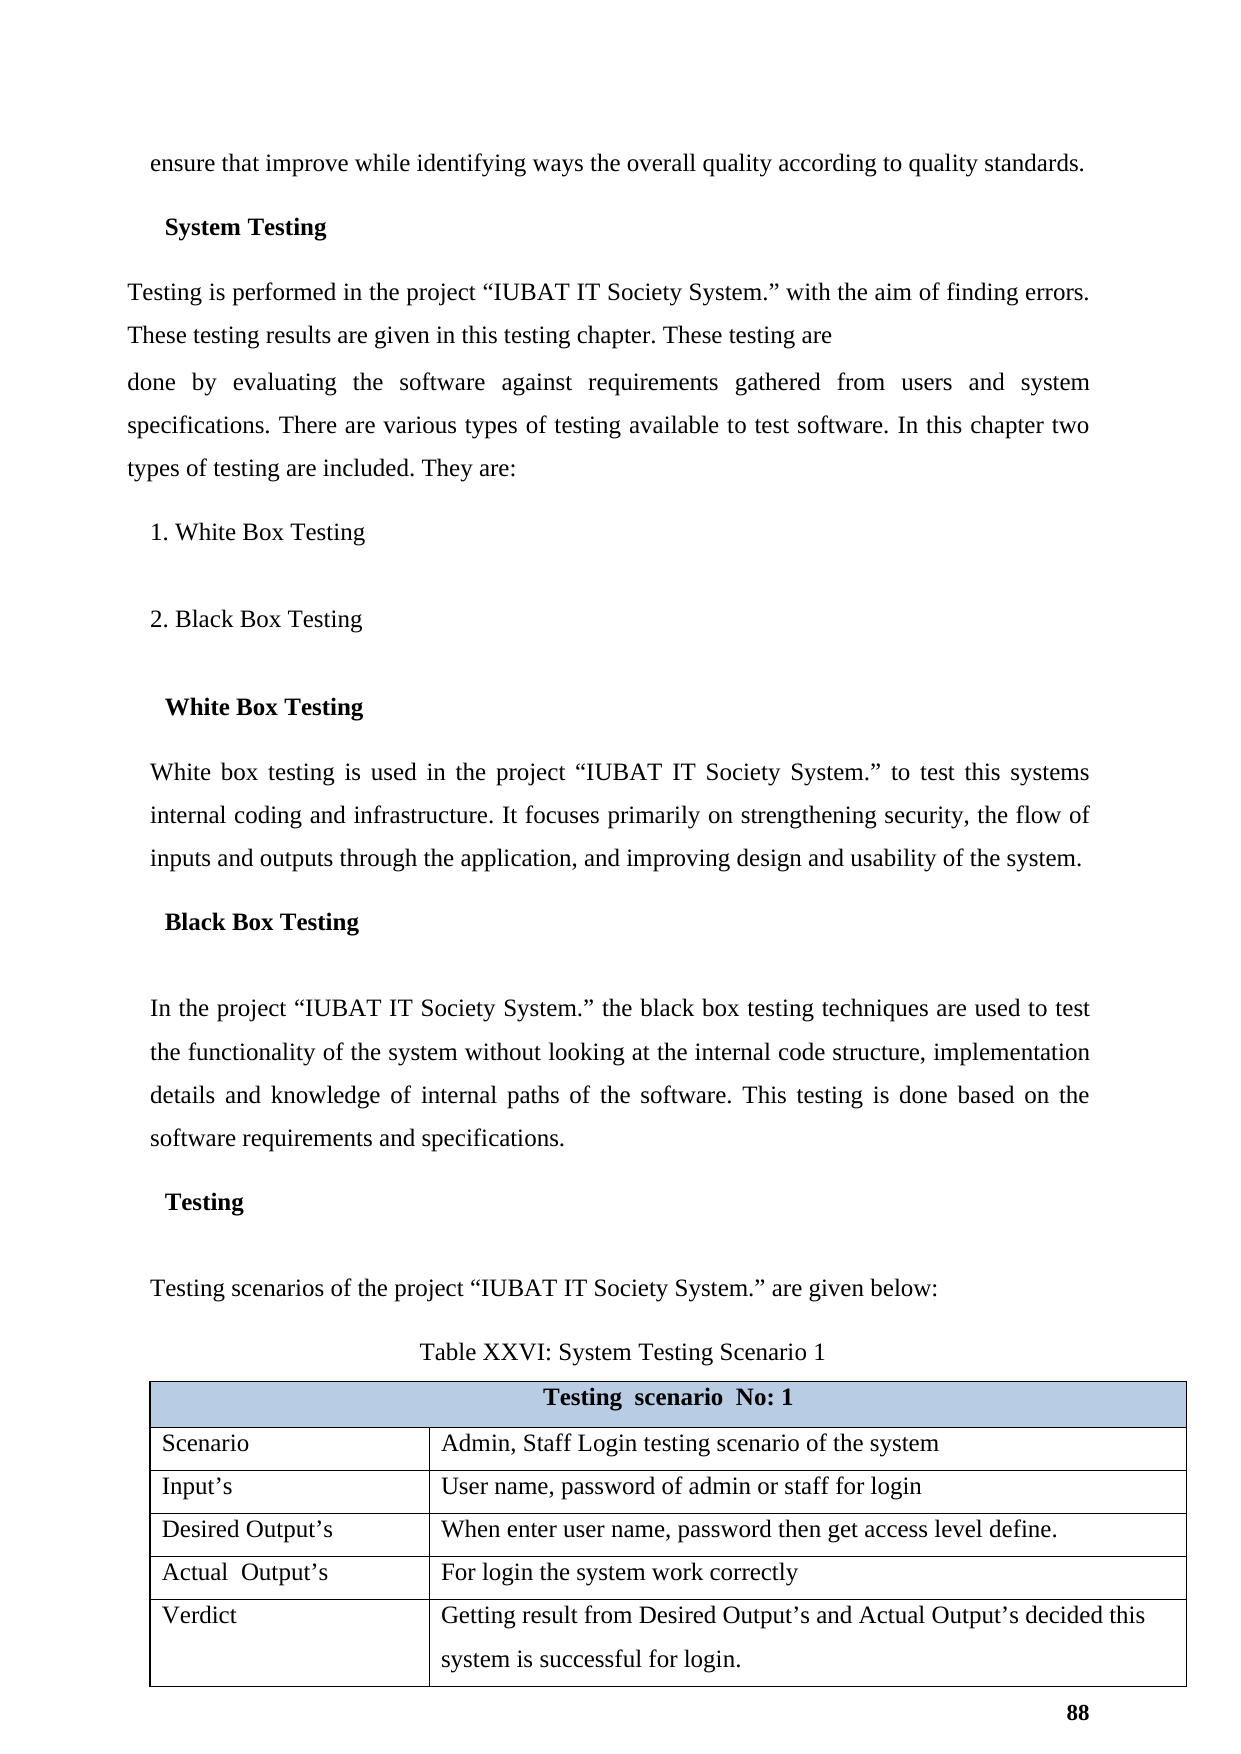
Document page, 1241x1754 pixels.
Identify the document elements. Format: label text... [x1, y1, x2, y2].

table_cell When enter user name, password then get access level define. [430, 1514, 1186, 1556]
text White box testing is used in the project “IUBAT IT Society System.” to test this systems internal coding and infrastructure. It focuses primarily on strengthening security, the flow of inputs and outputs through the application, and improving design and usability of the system. [150, 757, 1091, 872]
table_cell Input’s [151, 1471, 429, 1513]
subtitle System Testing [127, 212, 1209, 241]
table_cell Getting result from Desired Output’s and Actual Output’s decided this system is successful for login. [430, 1600, 1186, 1686]
table_cell User name, password of admin or staff for login [430, 1471, 1186, 1513]
table_cell Admin, Staff Login testing scenario of the system [430, 1428, 1186, 1470]
table_cell Verdict [151, 1600, 429, 1686]
list White Box Testing [150, 517, 1209, 546]
subtitle Testing [127, 1187, 1209, 1215]
text In the project “IUBAT IT Society System.” the black box testing techniques are used to test the functionality of the system without looking at the internal code structure, implementation details and knowledge of internal paths of the software. This testing is done based on the software requirements and specifications. [150, 993, 1091, 1152]
table_cell Scenario [151, 1428, 429, 1470]
text Table XXVI: System Testing Scenario 1 [419, 1337, 1209, 1366]
list Black Box Testing [150, 604, 1209, 633]
text Testing is performed in the project “IUBAT IT Society System.” with the aim of finding errors. These testing results are given in this testing chapter. These testing are [127, 277, 1091, 348]
text Testing scenarios of the project “IUBAT IT Society System.” are given below: [150, 1273, 1091, 1302]
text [150, 148, 1091, 177]
table_header Testing scenario No: 1 [151, 1382, 1186, 1427]
table_cell Actual Output’s [151, 1557, 429, 1599]
subtitle Black Box Testing [131, 907, 1209, 935]
subtitle White Box Testing [131, 692, 1209, 720]
table_cell Desired Output’s [151, 1514, 429, 1556]
text done by evaluating the software against requirements gathered from users and system specifications. There are various types of testing available to test software. In this chapter two types of testing are included. They are: [127, 367, 1091, 482]
table_cell For login the system work correctly [430, 1557, 1186, 1599]
